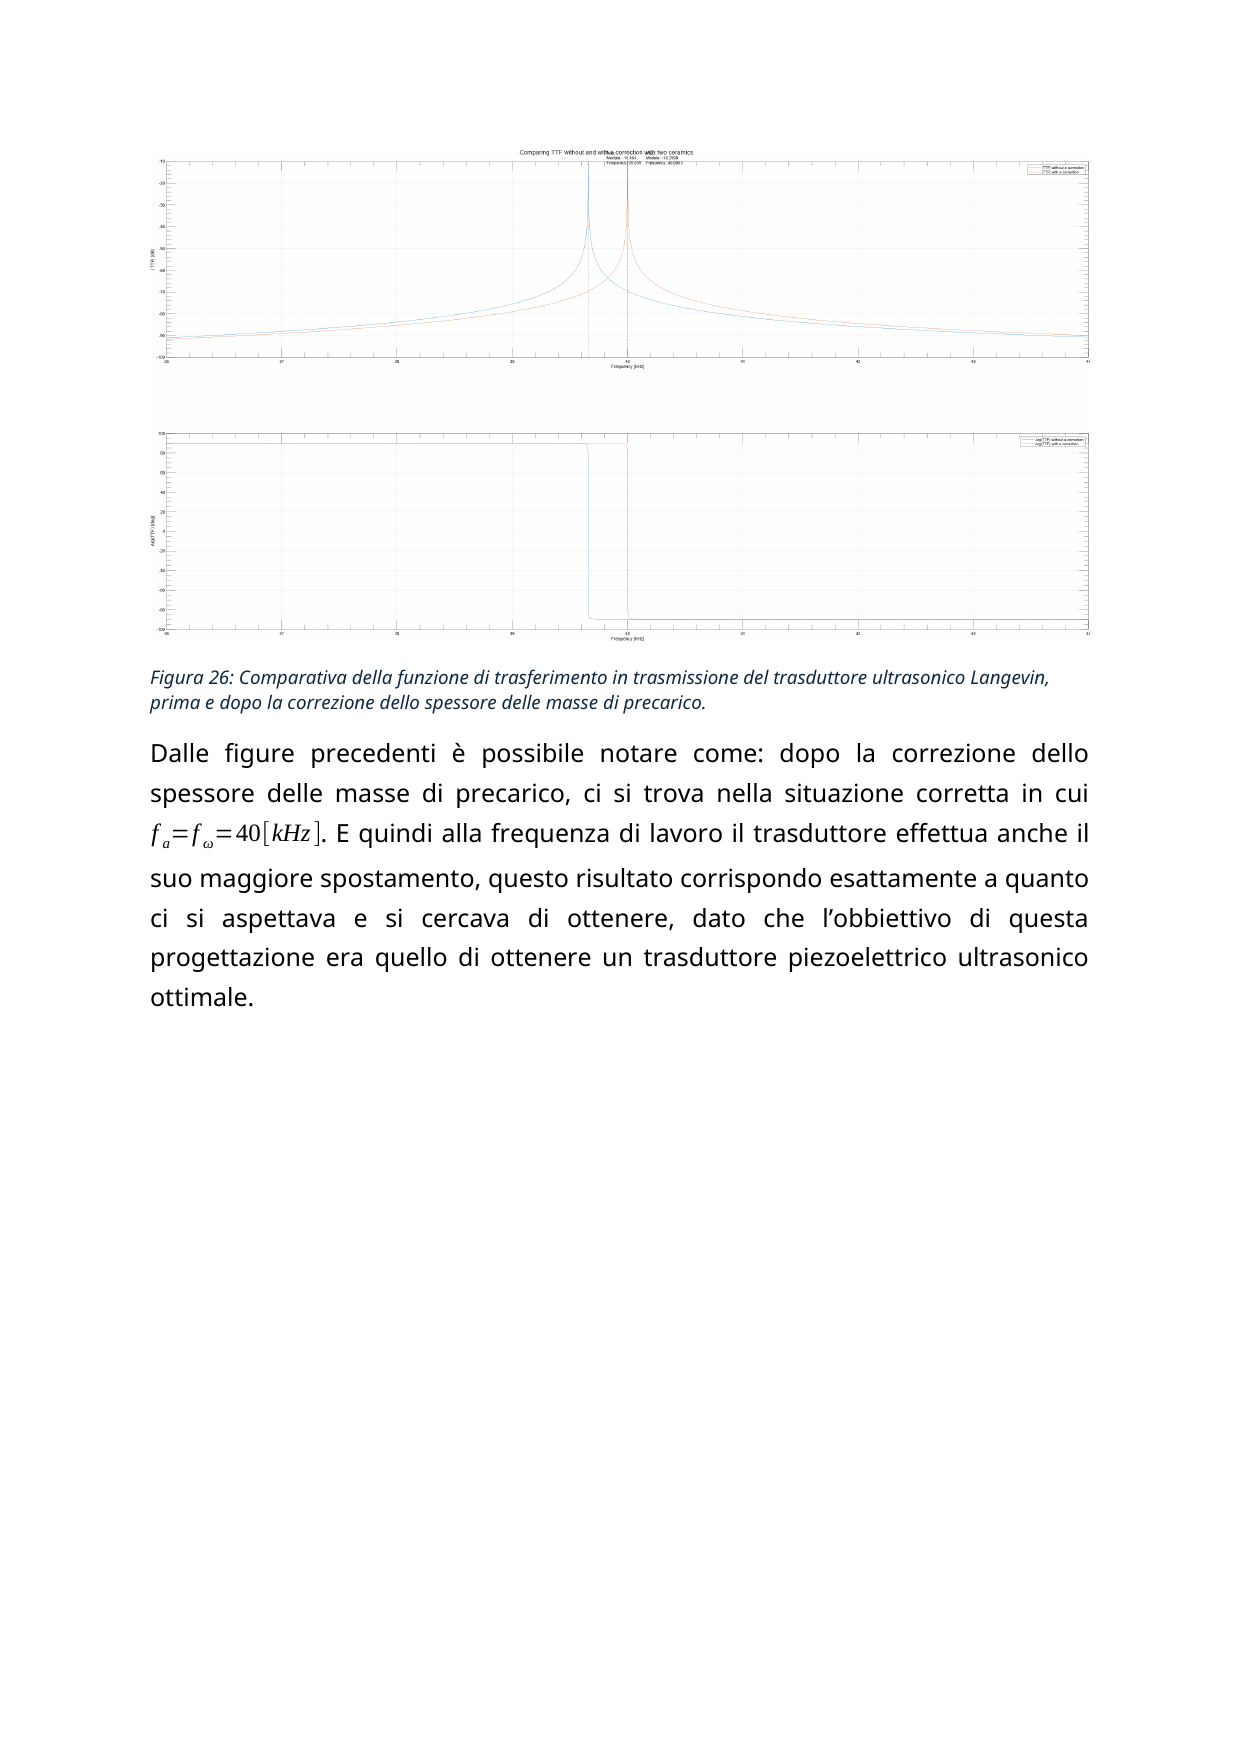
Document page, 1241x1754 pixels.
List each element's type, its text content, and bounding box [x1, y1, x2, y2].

picture [150, 150, 1091, 642]
text Dalle figure precedenti è possibile notare come: dopo la correzione dello spessore delle masse di precarico, ci si trova nella situazione corretta in cui . E quindi alla frequenza di lavoro il trasduttore effettua anche il suo maggiore spostamento, questo risultato corrispondo esattamente a quanto ci si aspettava e si cercava di ottenere, dato che l’obbiettivo di questa progettazione era quello di ottenere un trasduttore piezoelettrico ultrasonico ottimale. [150, 736, 1090, 1013]
